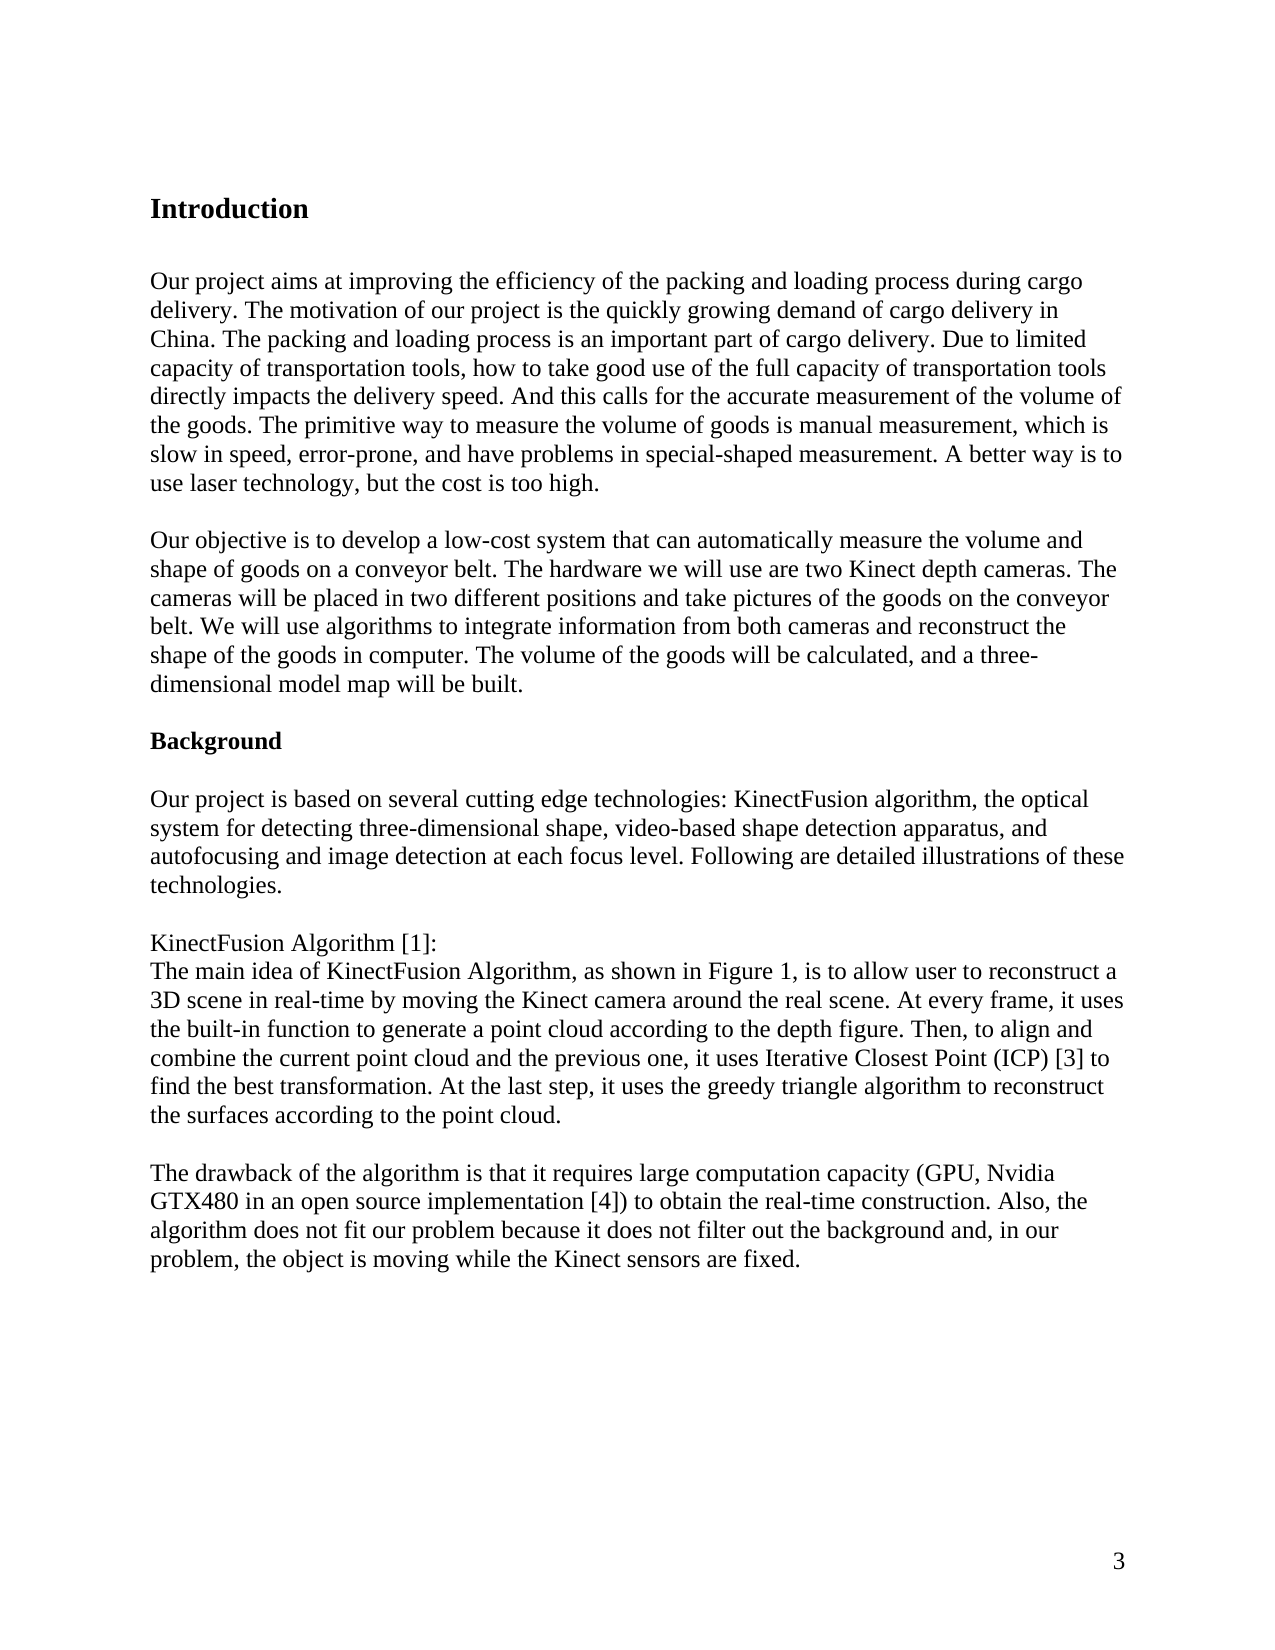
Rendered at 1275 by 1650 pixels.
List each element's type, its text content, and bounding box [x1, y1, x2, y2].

text The main idea of KinectFusion Algorithm, as shown in Figure 1, is to allow user to reconstruct a 3D scene in real-time by moving the Kinect camera around the real scene. At every frame, it uses the built-in function to generate a point cloud according to the depth figure. Then, to align and combine the current point cloud and the previous one, it uses Iterative Closest Point (ICP) [3] to find the best transformation. At the last step, it uses the greedy triangle algorithm to reconstruct the surfaces according to the point cloud. [150, 956, 1125, 1129]
text Our project aims at improving the efficiency of the packing and loading process during cargo delivery. The motivation of our project is the quickly growing demand of cargo delivery in China. The packing and loading process is an important part of cargo delivery. Due to limited capacity of transportation tools, how to take good use of the full capacity of transportation tools directly impacts the delivery speed. And this calls for the accurate measurement of the volume of the goods. The primitive way to measure the volume of goods is manual measurement, which is slow in speed, error-prone, and have problems in special-shaped measurement. A better way is to use laser technology, but the cost is too high. [150, 266, 1125, 496]
subtitle Introduction [150, 192, 1125, 225]
text The drawback of the algorithm is that it requires large computation capacity (GPU, Nvidia GTX480 in an open source implementation [4]) to obtain the real-time construction. Also, the algorithm does not fit our problem because it does not filter out the background and, in our problem, the object is moving while the Kinect sensors are fixed. [150, 1158, 1125, 1273]
text KinectFusion Algorithm [1]: [150, 928, 1125, 956]
text Our objective is to develop a low-cost system that can automatically measure the volume and shape of goods on a conveyor belt. The hardware we will use are two Kinect depth cameras. The cameras will be placed in two different positions and take pictures of the goods on the conveyor belt. We will use algorithms to integrate information from both cameras and reconstruct the shape of the goods in computer. The volume of the goods will be calculated, and a three-dimensional model map will be built. [150, 525, 1125, 698]
text Our project is based on several cutting edge technologies: KinectFusion algorithm, the optical system for detecting three-dimensional shape, video-based shape detection apparatus, and autofocusing and image detection at each focus level. Following are detailed illustrations of these technologies. [150, 784, 1125, 899]
subtitle Background [150, 726, 1125, 755]
